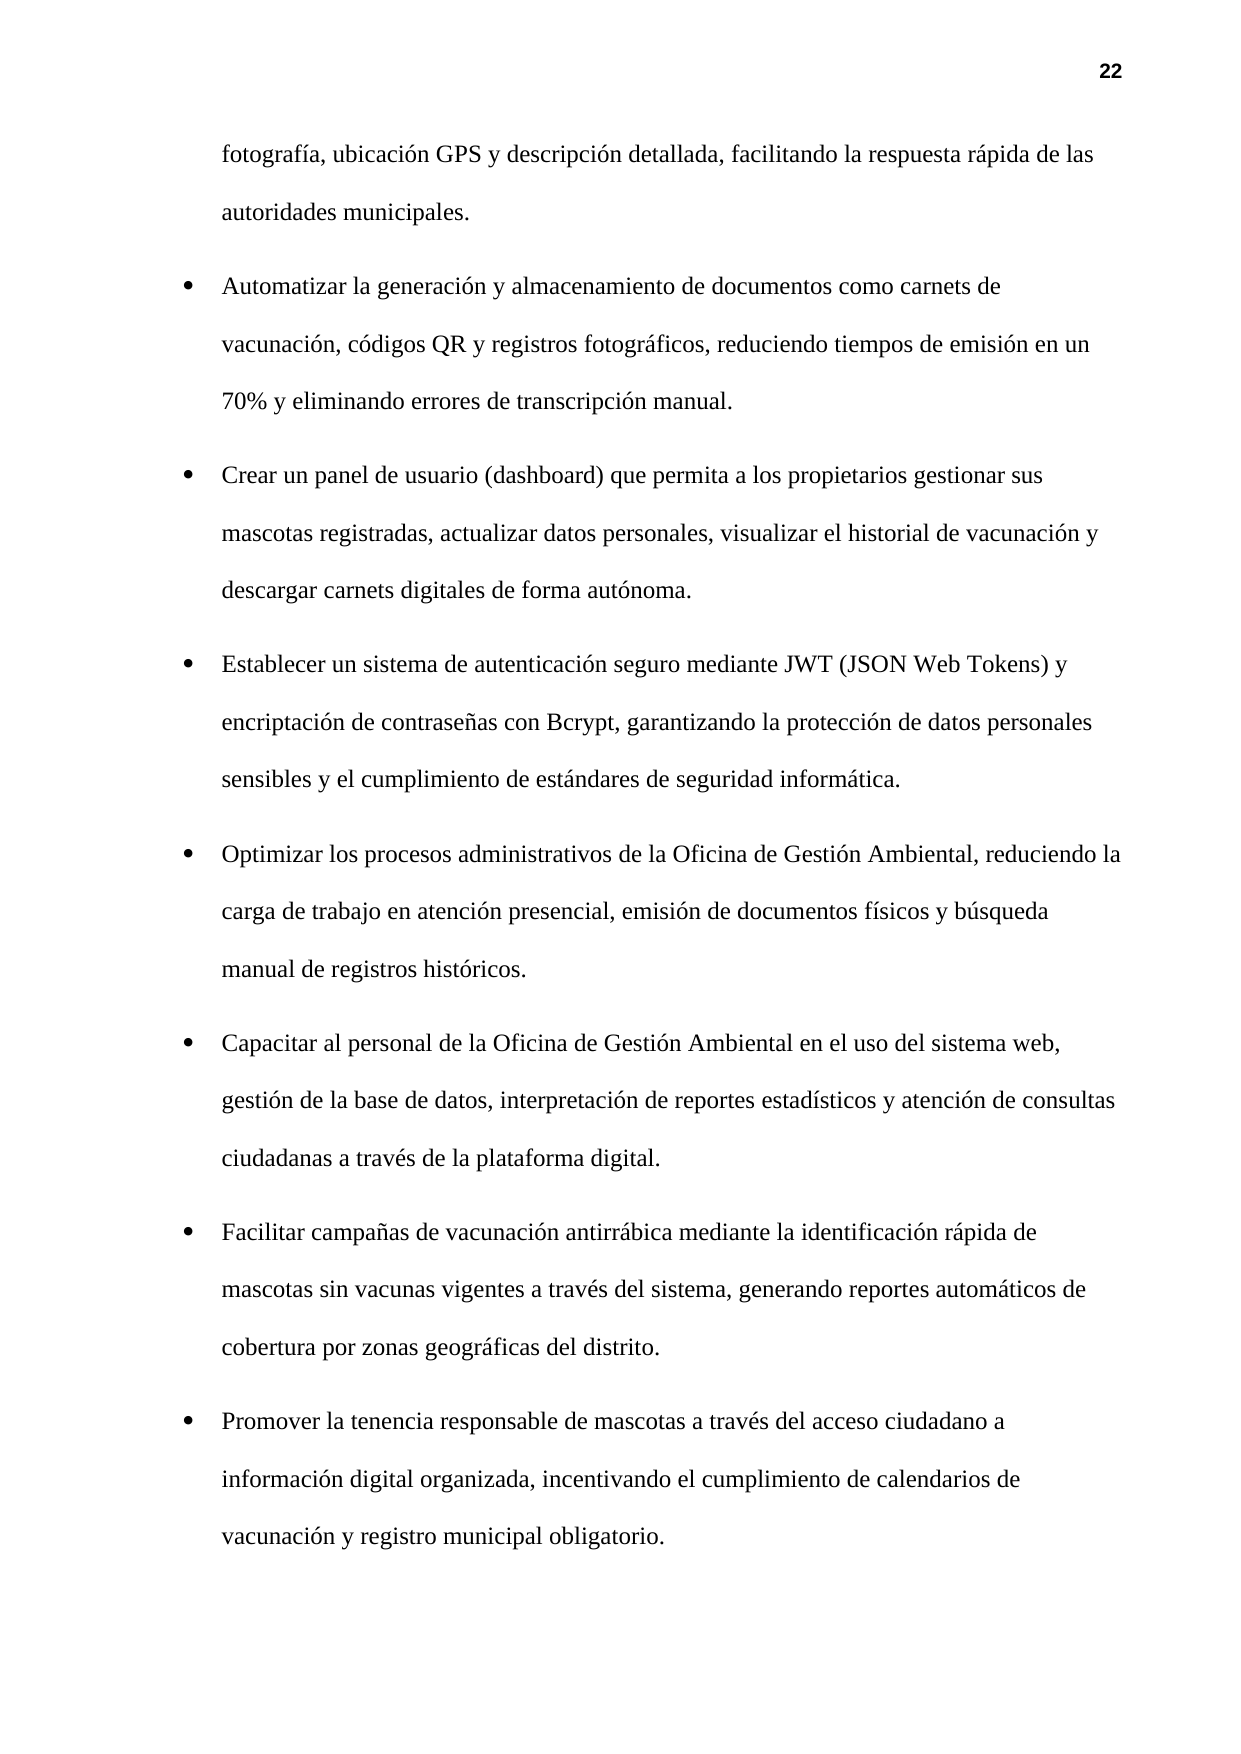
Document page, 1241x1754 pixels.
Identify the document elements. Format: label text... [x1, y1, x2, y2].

list Capacitar al personal de la Oficina de Gestión Ambiental en el uso del sistema web, gestión de la base de datos, interpretación de reportes estadísticos y atención de consultas ciudadanas a través de la plataforma digital. [184, 1028, 1122, 1172]
list Promover la tenencia responsable de mascotas a través del acceso ciudadano a información digital organizada, incentivando el cumplimiento de calendarios de vacunación y registro municipal obligatorio. [184, 1406, 1122, 1550]
list Crear un panel de usuario (dashboard) que permita a los propietarios gestionar sus mascotas registradas, actualizar datos personales, visualizar el historial de vacunación y descargar carnets digitales de forma autónoma. [184, 460, 1122, 604]
list Establecer un sistema de autenticación seguro mediante JWT (JSON Web Tokens) y encriptación de contraseñas con Bcrypt, garantizando la protección de datos personales sensibles y el cumplimiento de estándares de seguridad informática. [184, 649, 1122, 793]
list Facilitar campañas de vacunación antirrábica mediante la identificación rápida de mascotas sin vacunas vigentes a través del sistema, generando reportes automáticos de cobertura por zonas geográficas del distrito. [184, 1217, 1122, 1361]
list Optimizar los procesos administrativos de la Oficina de Gestión Ambiental, reduciendo la carga de trabajo en atención presencial, emisión de documentos físicos y búsqueda manual de registros históricos. [184, 839, 1122, 982]
list Automatizar la generación y almacenamiento de documentos como carnets de vacunación, códigos QR y registros fotográficos, reduciendo tiempos de emisión en un 70% y eliminando errores de transcripción manual. [184, 271, 1122, 415]
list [184, 139, 1122, 226]
